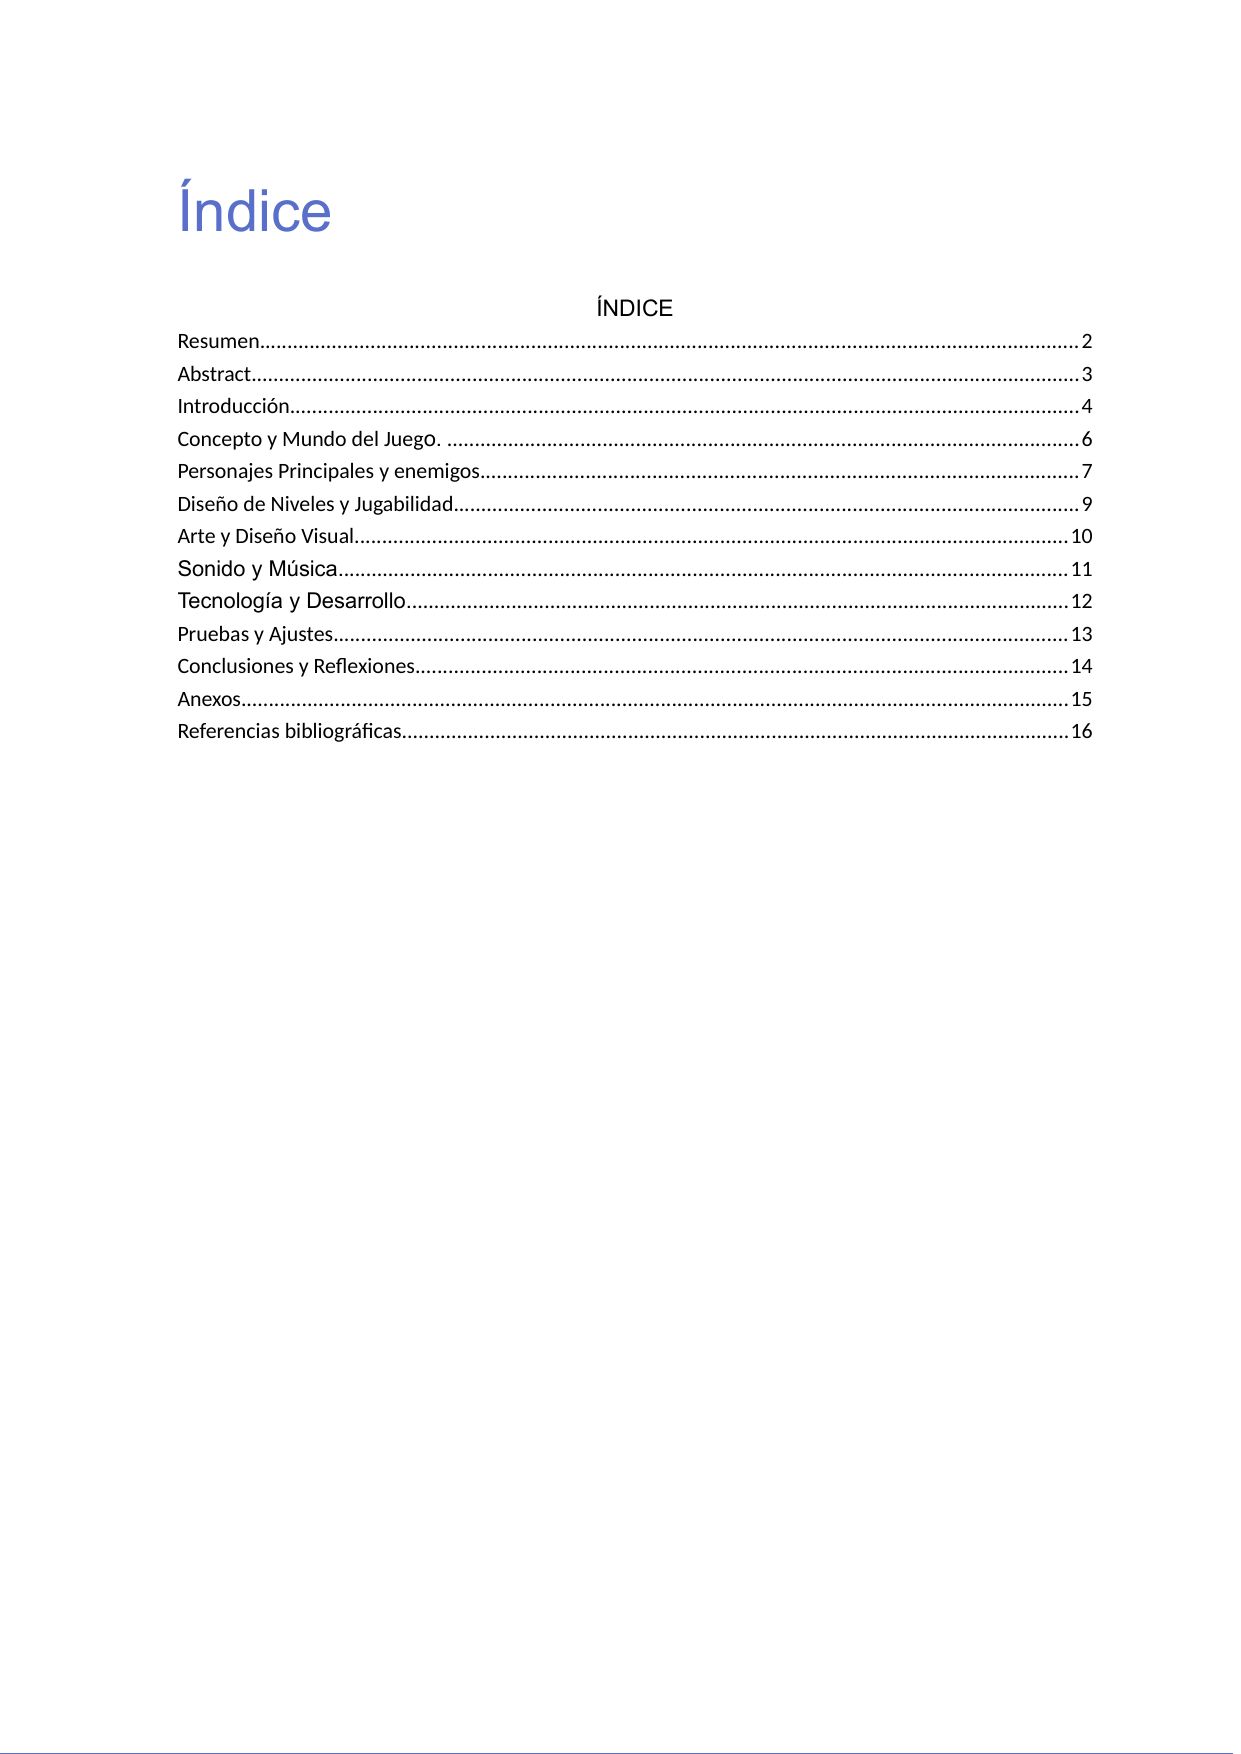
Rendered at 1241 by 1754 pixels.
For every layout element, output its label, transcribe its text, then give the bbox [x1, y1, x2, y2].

text Índice [177, 162, 1093, 259]
picture [0, 0, 1241, 1753]
